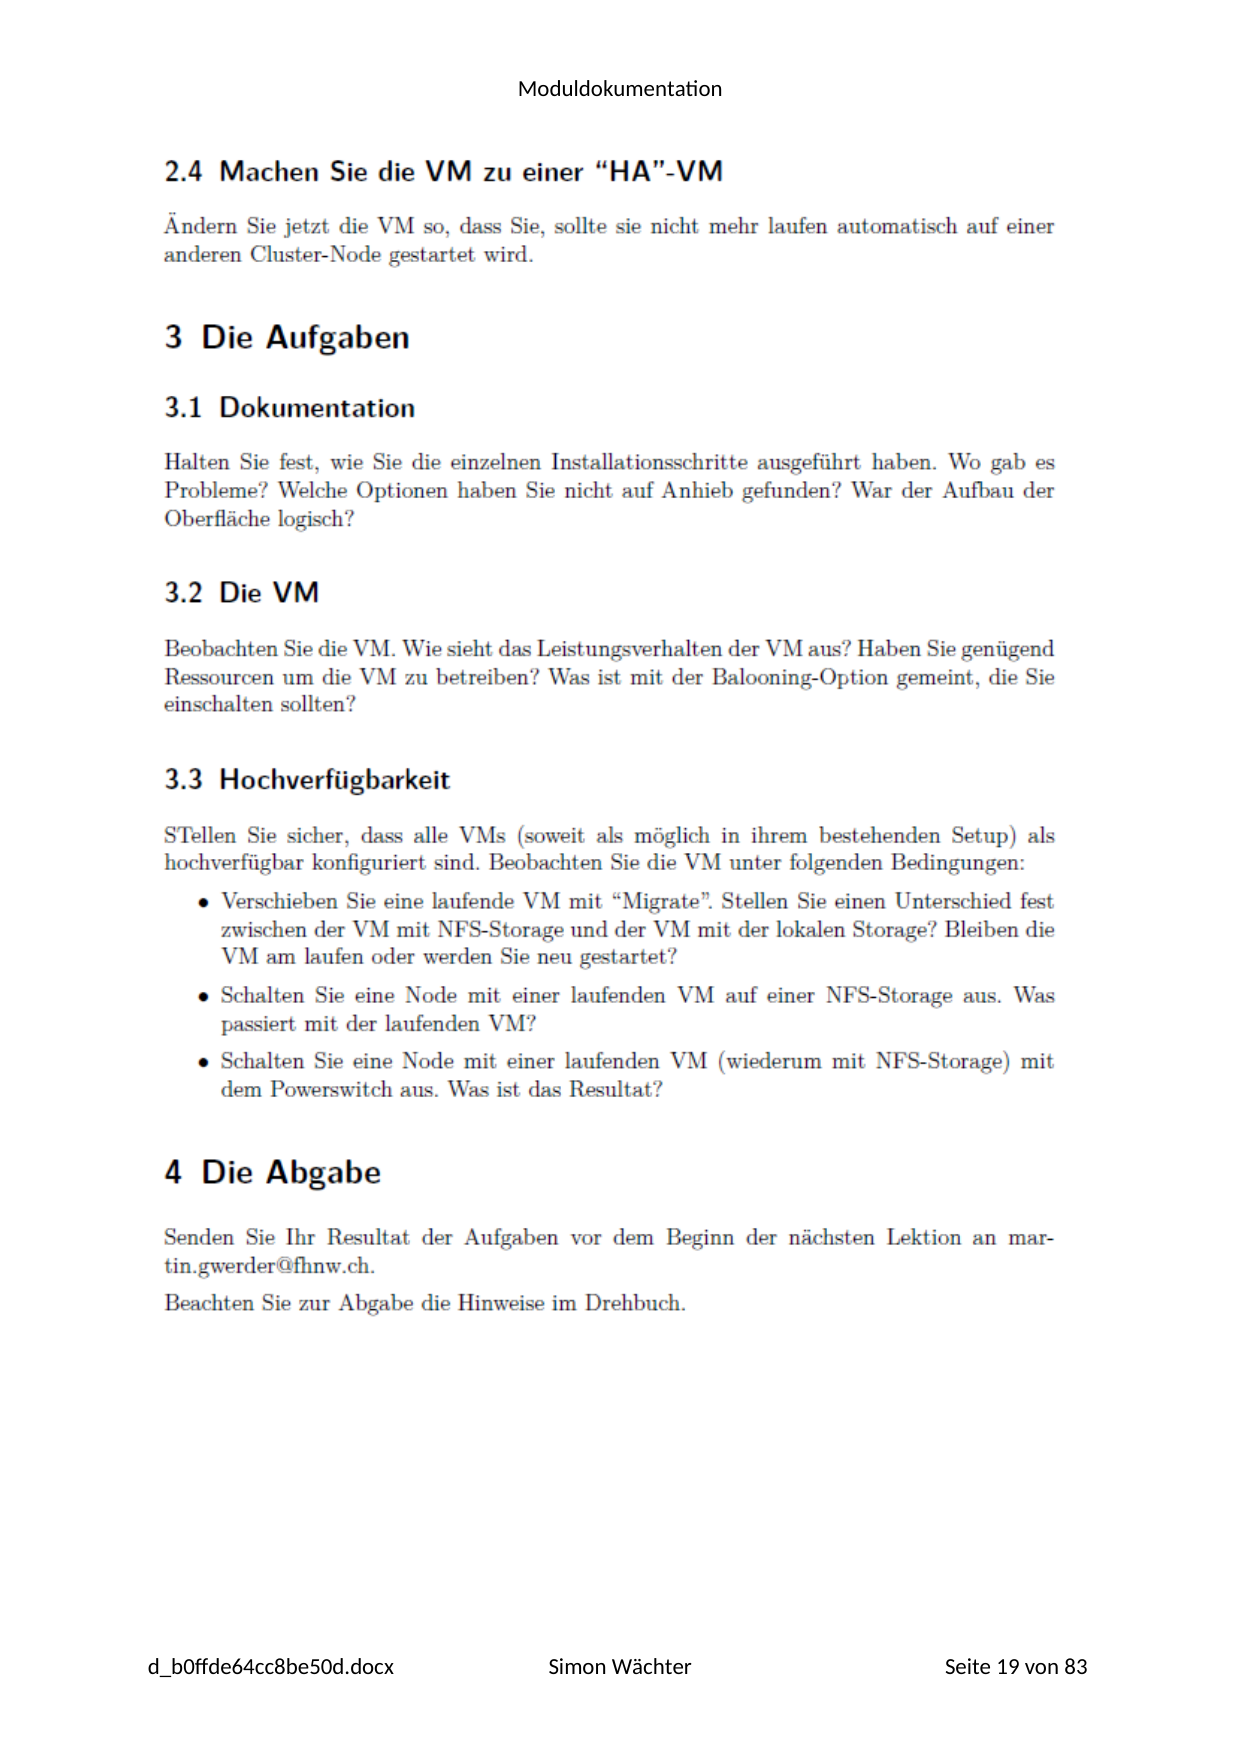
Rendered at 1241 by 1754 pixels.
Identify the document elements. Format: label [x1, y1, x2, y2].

picture [147, 147, 1093, 1339]
